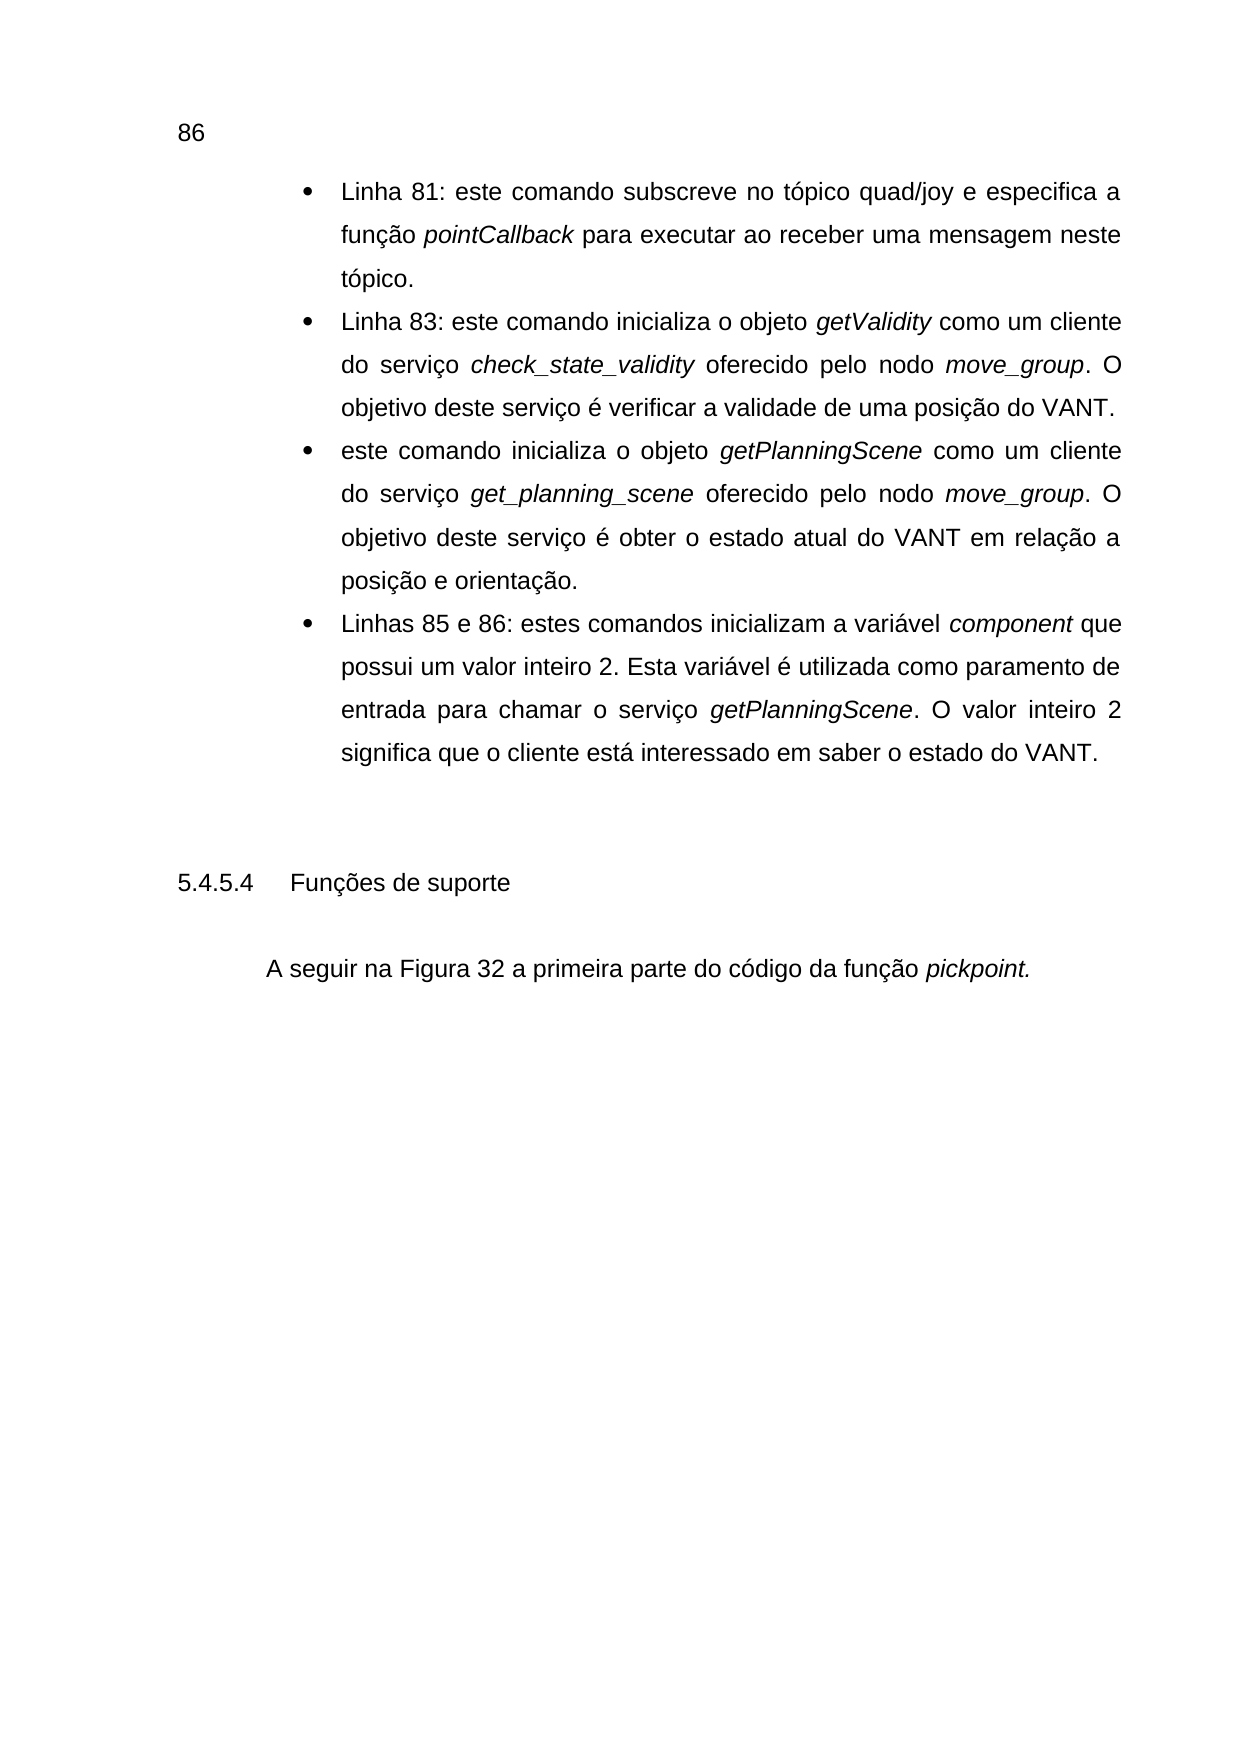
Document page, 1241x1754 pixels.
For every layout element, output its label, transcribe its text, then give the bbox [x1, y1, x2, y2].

text A seguir na Figura 32 a primeira parte do código da função pickpoint. [177, 954, 1122, 983]
list Linha 81: este comando subscreve no tópico quad/joy e especifica a função pointCallback para executar ao receber uma mensagem neste tópico. [303, 177, 1122, 292]
list Linha 83: este comando inicializa o objeto getValidity como um cliente do serviço check_state_validity oferecido pelo nodo move_group. O objetivo deste serviço é verificar a validade de uma posição do VANT. [303, 307, 1122, 422]
subtitle Funções de suporte [177, 868, 1122, 896]
list este comando inicializa o objeto getPlanningScene como um cliente do serviço get_planning_scene oferecido pelo nodo move_group. O objetivo deste serviço é obter o estado atual do VANT em relação a posição e orientação. [303, 436, 1122, 594]
list Linhas 85 e 86: estes comandos inicializam a variável component que possui um valor inteiro 2. Esta variável é utilizada como paramento de entrada para chamar o serviço getPlanningScene. O valor inteiro 2 significa que o cliente está interessado em saber o estado do VANT. [303, 609, 1122, 767]
